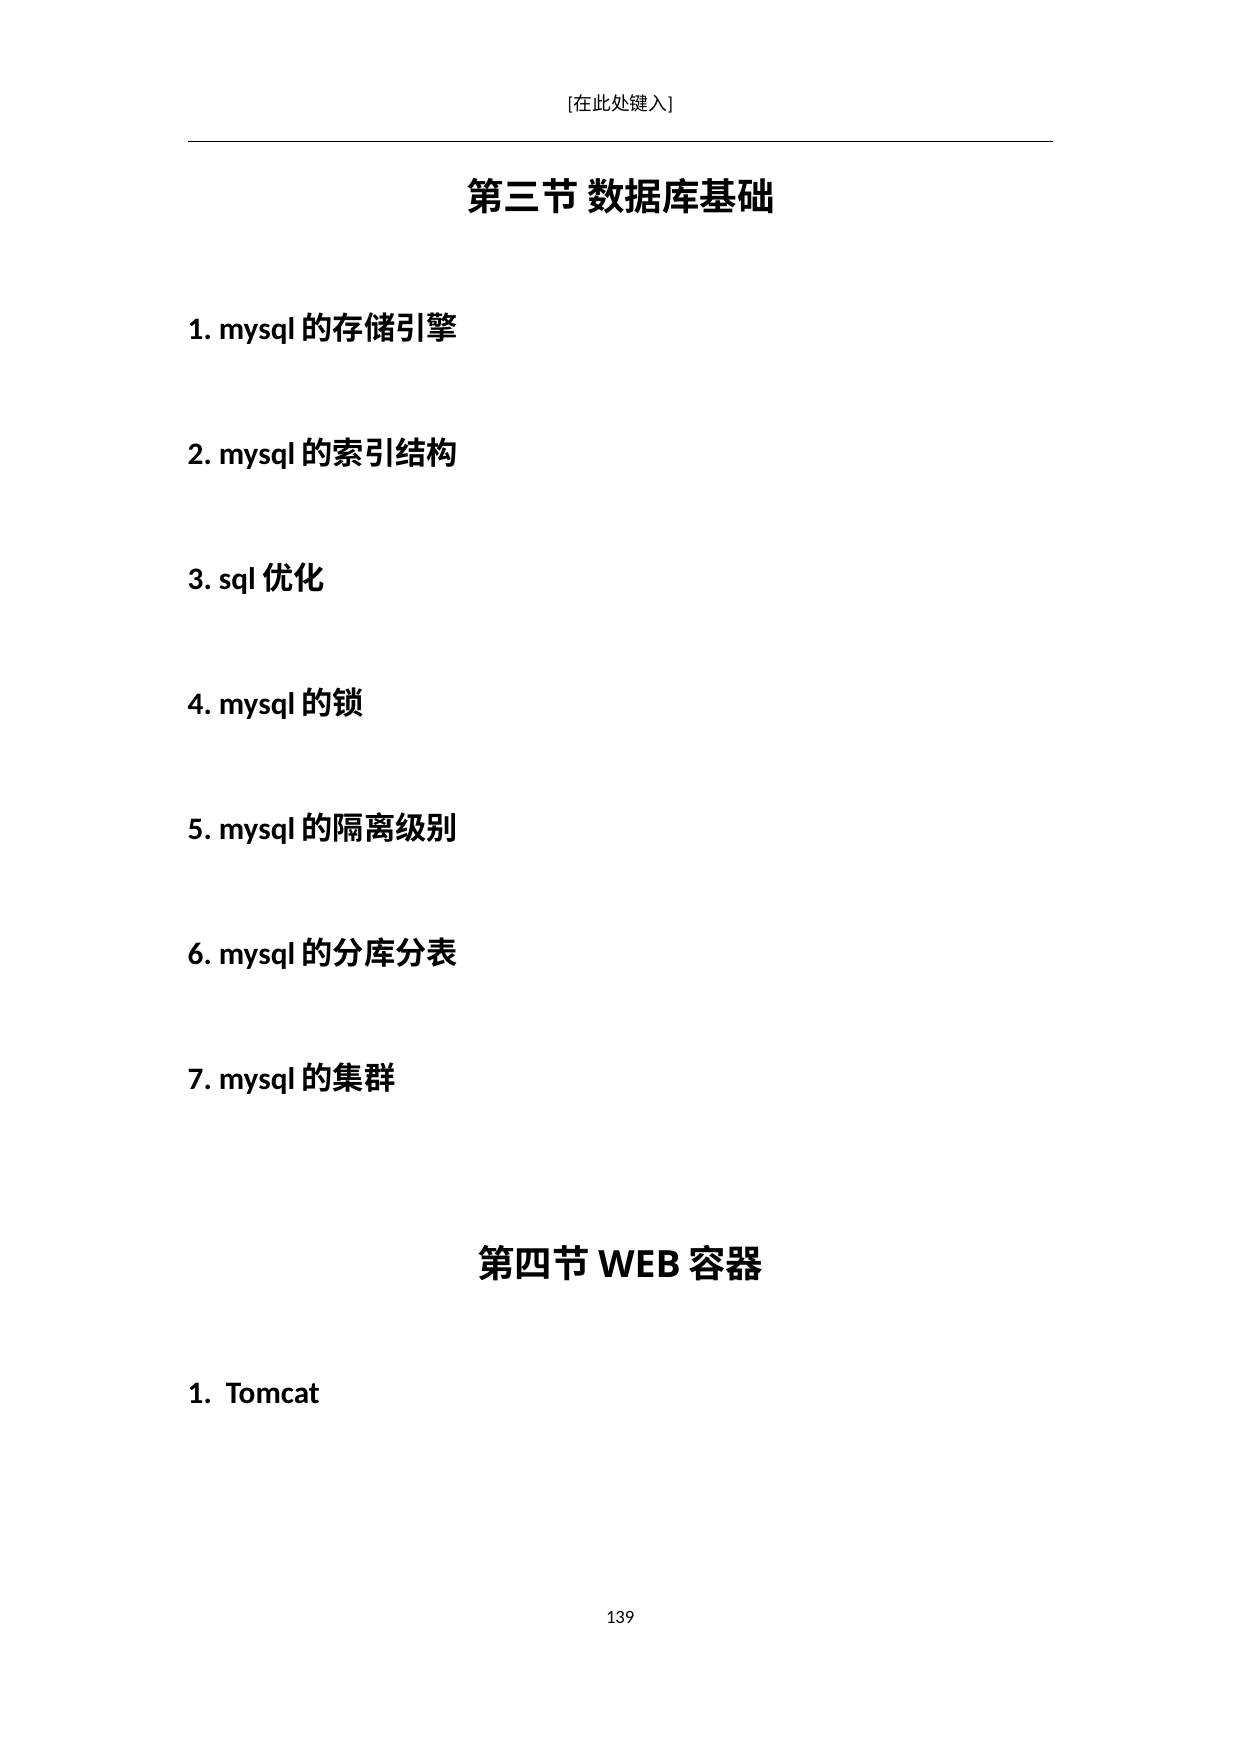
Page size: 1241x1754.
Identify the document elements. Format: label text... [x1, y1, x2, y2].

subtitle 1. mysql的存储引擎 [187, 294, 1053, 359]
subtitle 3. sql优化 [187, 544, 1053, 609]
subtitle 1. Tomcat [187, 1360, 1053, 1425]
subtitle 6. mysql的分库分表 [187, 919, 1053, 984]
subtitle 第四节 WEB容器 [187, 1228, 1053, 1293]
subtitle 2. mysql的索引结构 [187, 419, 1053, 484]
subtitle 4. mysql的锁 [187, 669, 1053, 734]
subtitle 7. mysql的集群 [187, 1044, 1053, 1109]
subtitle 第三节 数据库基础 [187, 162, 1053, 227]
subtitle 5. mysql的隔离级别 [187, 794, 1053, 859]
